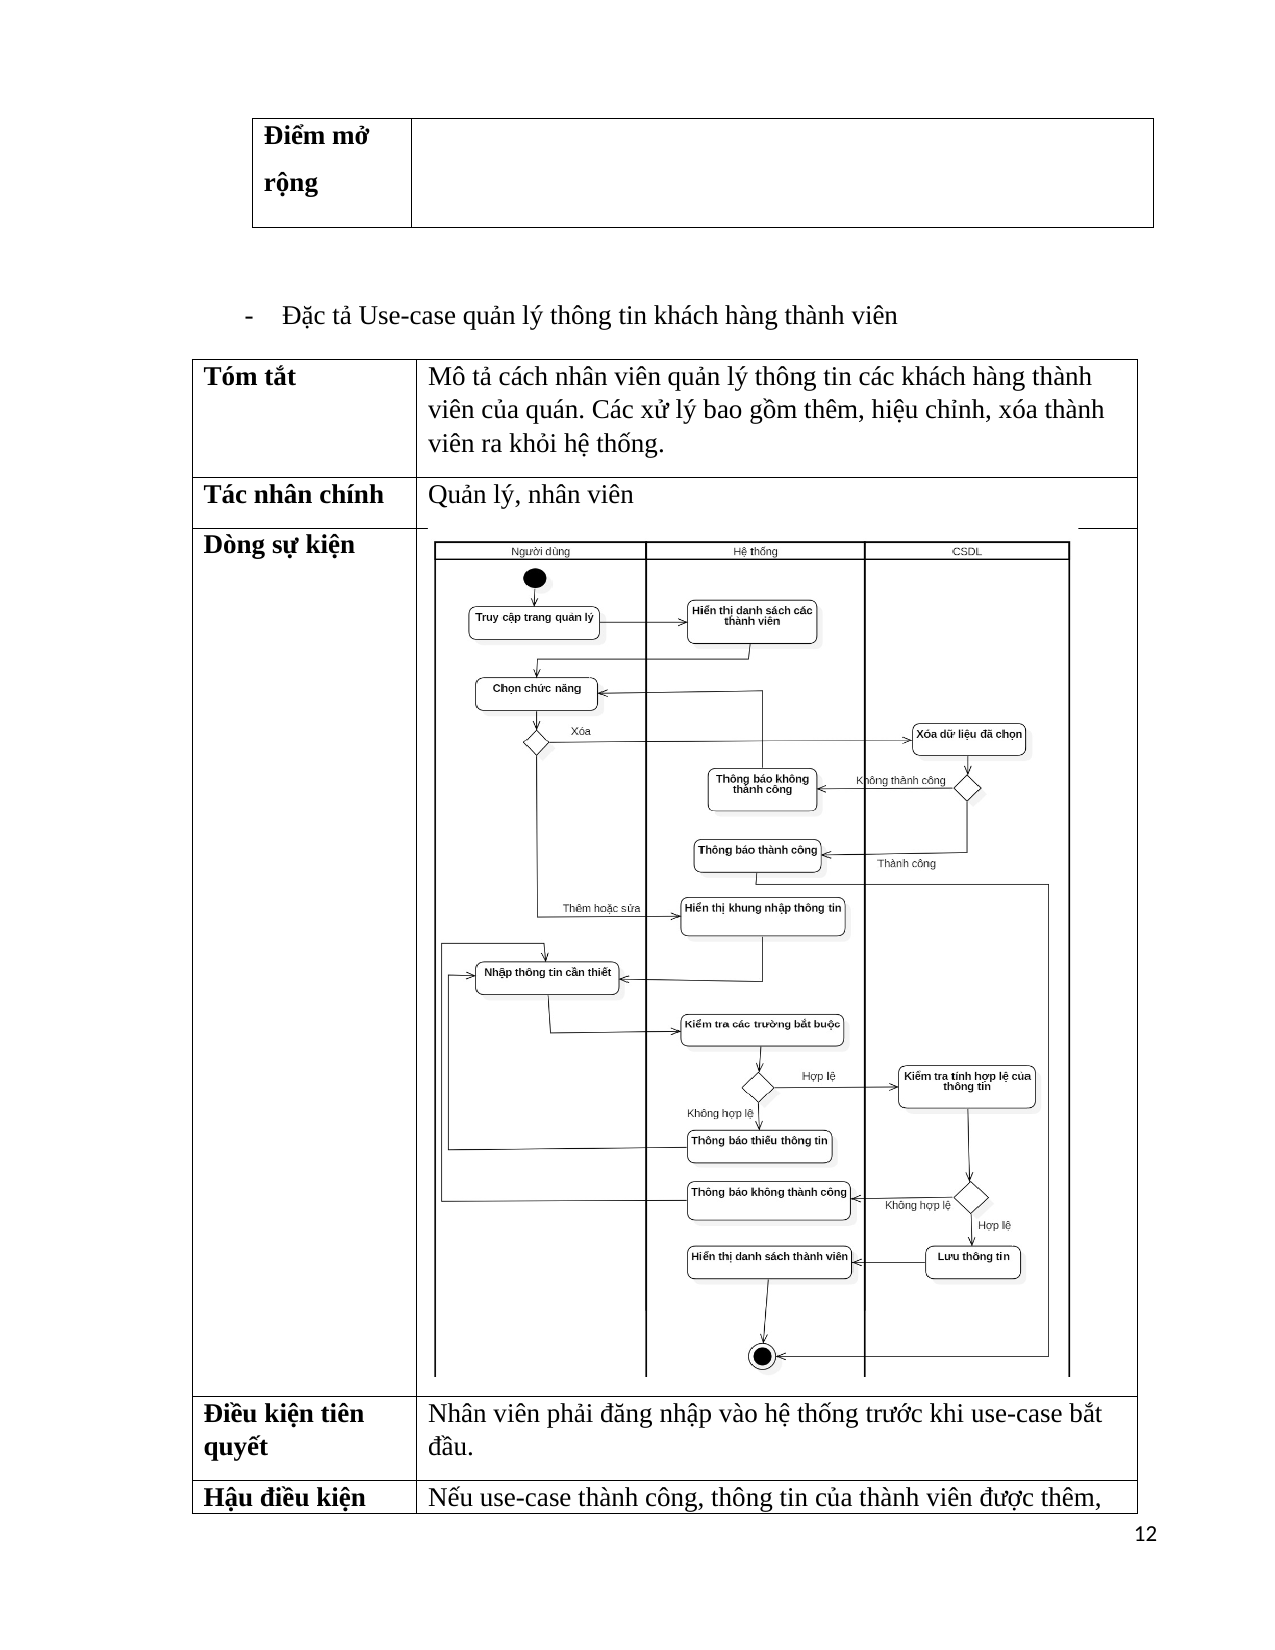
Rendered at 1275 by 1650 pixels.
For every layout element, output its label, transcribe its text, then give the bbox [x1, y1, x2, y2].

table_cell Hậu điều kiện [193, 1481, 416, 1512]
table_header Mô tả cách nhân viên quản lý thông tin các khách hàng thành viên của quán. Các xử lý bao gồm thêm, hiệu chỉnh, xóa thành viên ra khỏi hệ thống. [417, 360, 1137, 477]
text Đặc tả Use-case quản lý thông tin khách hàng thành viên [244, 299, 1157, 331]
table_cell [412, 119, 1153, 227]
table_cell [417, 1481, 1137, 1512]
table_cell Tác nhân chính [193, 478, 416, 528]
table_cell [417, 529, 1137, 1396]
table_cell Điều kiện tiên quyết [193, 1397, 416, 1480]
table_cell Quản lý, nhân viên [417, 478, 1137, 528]
table_cell Dòng sự kiện [193, 529, 416, 1396]
table_cell Nhân viên phải đăng nhập vào hệ thống trước khi use-case bắt đầu. [417, 1397, 1137, 1480]
table_header Tóm tắt [193, 360, 416, 477]
table_cell Điểm mở rộng [253, 119, 411, 227]
picture [427, 528, 1079, 1377]
